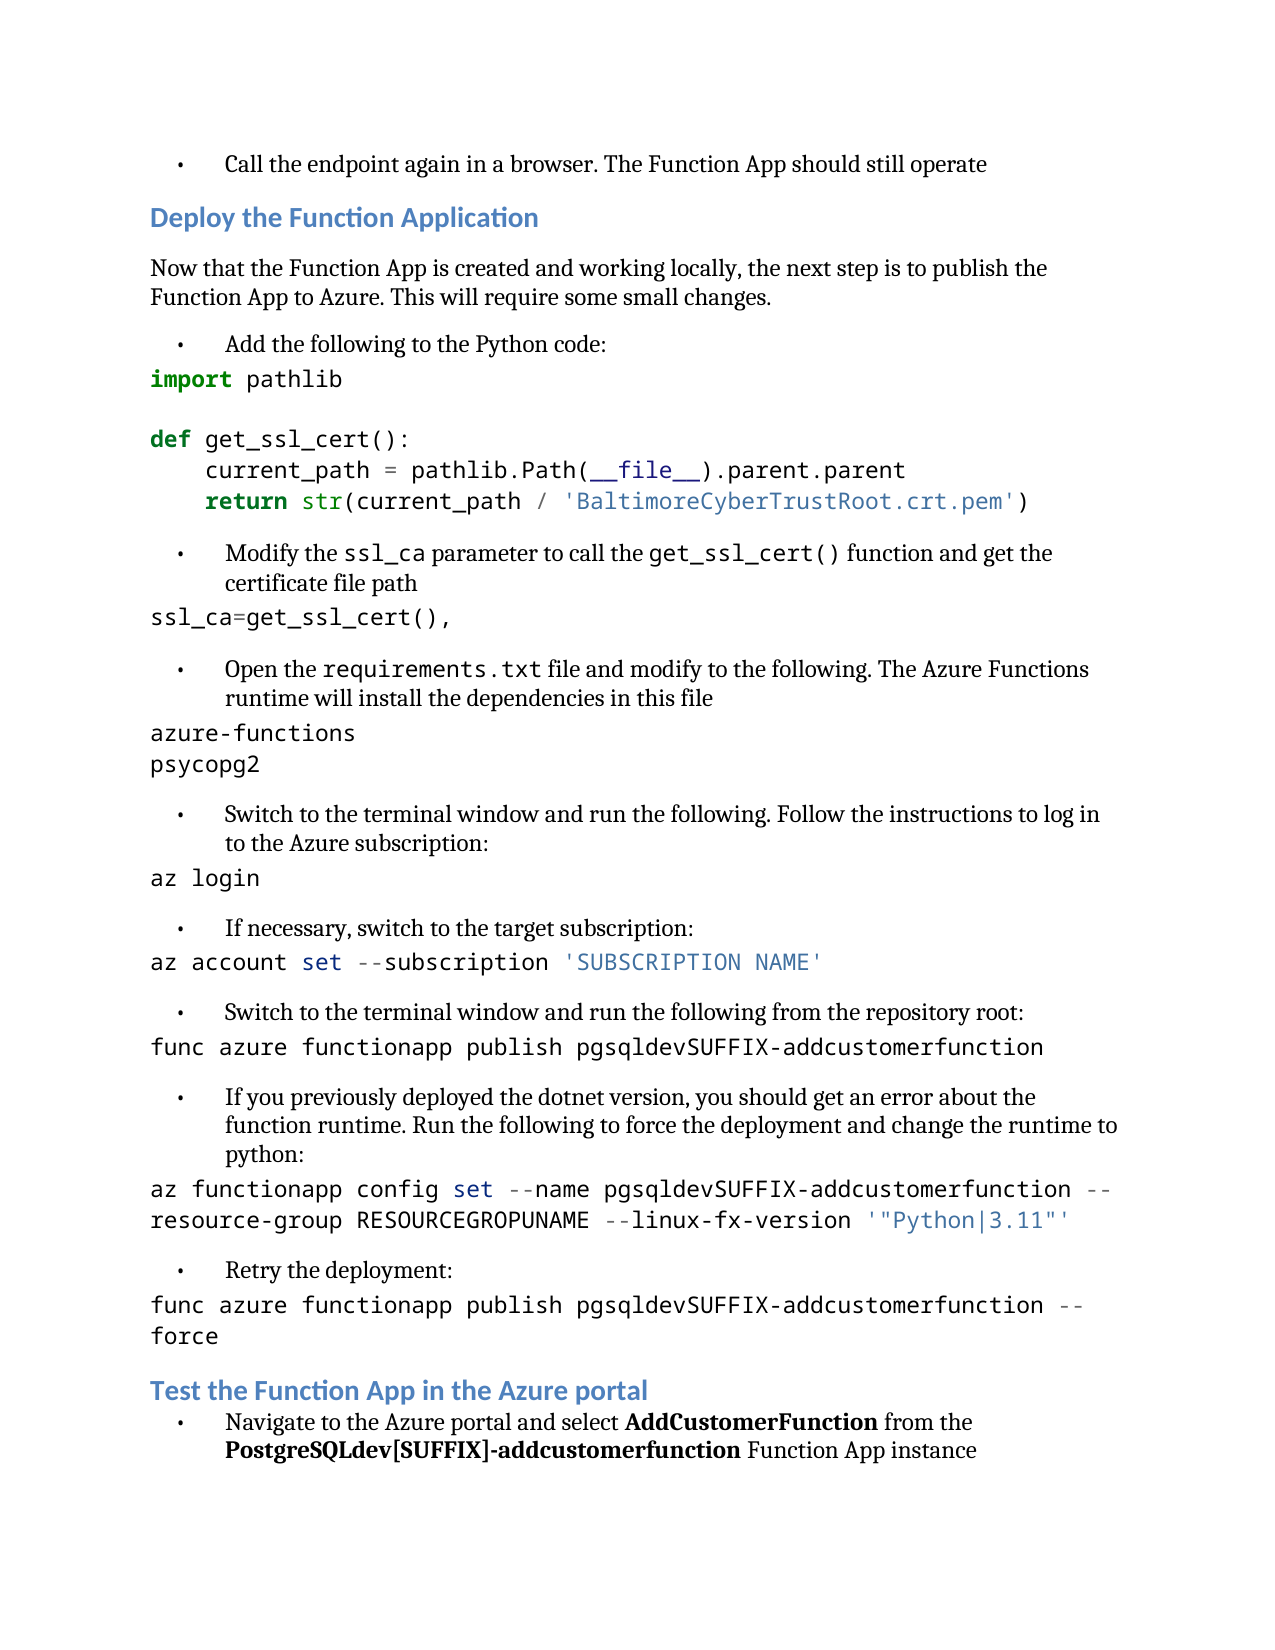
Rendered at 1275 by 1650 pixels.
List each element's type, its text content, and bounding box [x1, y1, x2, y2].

text azure-functions psycopg2 [150, 717, 1125, 779]
list Open the requirements.txt file and modify to the following. The Azure Functions runtime will install the dependencies in this file [175, 653, 1125, 713]
list Modify the ssl_ca parameter to call the get_ssl_cert() function and get the certificate file path [175, 537, 1125, 597]
text import pathlib def get_ssl_cert(): current_path = pathlib.Path(__file__).parent.parent return str(current_path / 'BaltimoreCyberTrustRoot.crt.pem') [150, 363, 1125, 516]
text Now that the Function App is created and working locally, the next step is to publish the Function App to Azure. This will require some small changes. [150, 254, 1125, 311]
text az functionapp config set --name pgsqldevSUFFIX-addcustomerfunction --resource-group RESOURCEGROPUNAME --linux-fx-version '"Python|3.11"' [150, 1173, 1125, 1235]
text az account set --subscription 'SUBSCRIPTION NAME' [150, 946, 1125, 977]
list Switch to the terminal window and run the following. Follow the instructions to log in to the Azure subscription: [175, 800, 1125, 858]
text az login [150, 861, 1125, 893]
list Call the endpoint again in a browser. The Function App should still operate [175, 150, 1125, 179]
subtitle Test the Function App in the Azure portal [150, 1372, 1125, 1407]
subtitle Deploy the Function Application [150, 199, 1125, 235]
list If you previously deployed the dotnet version, you should get an error about the function runtime. Run the following to force the deployment and change the runtime to python: [175, 1083, 1125, 1169]
text func azure functionapp publish pgsqldevSUFFIX-addcustomerfunction [150, 1031, 1125, 1062]
list Navigate to the Azure portal and select AddCustomerFunction from the PostgreSQLdev[SUFFIX]-addcustomerfunction Function App instance [175, 1407, 1125, 1465]
list Retry the deployment: [175, 1256, 1125, 1285]
list Add the following to the Python code: [175, 330, 1125, 359]
text ssl_ca=get_ssl_cert(), [150, 601, 1125, 632]
list Switch to the terminal window and run the following from the repository root: [175, 998, 1125, 1027]
text func azure functionapp publish pgsqldevSUFFIX-addcustomerfunction --force [150, 1288, 1125, 1351]
list If necessary, switch to the target subscription: [175, 913, 1125, 942]
